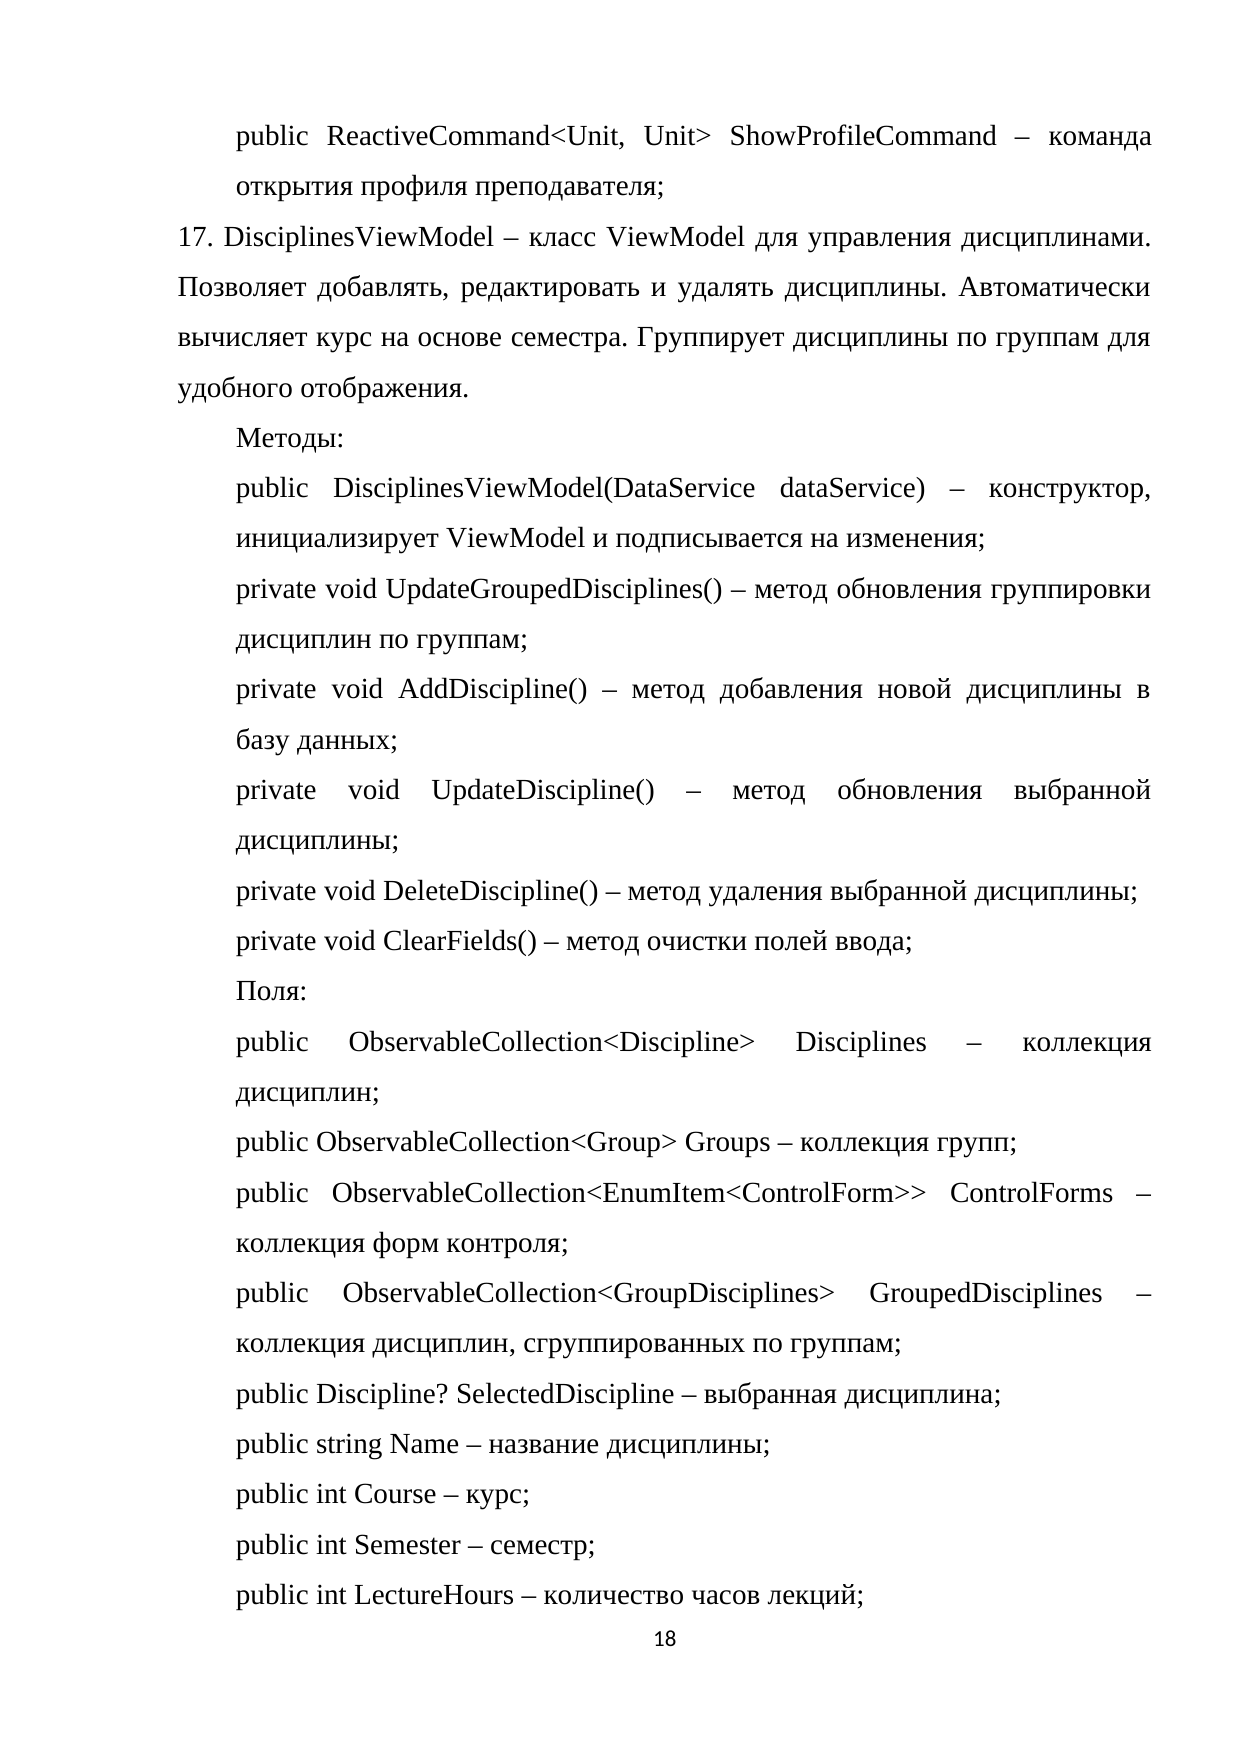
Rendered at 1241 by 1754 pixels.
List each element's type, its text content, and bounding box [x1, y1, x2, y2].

text public ObservableCollection<Group> Groups – коллекция групп; [236, 1124, 1152, 1158]
text public int Semester – семестр; [236, 1527, 1152, 1560]
text public ObservableCollection<EnumItem<ControlForm>> ControlForms – коллекция форм контроля; [236, 1175, 1152, 1258]
text public Discipline? SelectedDiscipline – выбранная дисциплина; [236, 1376, 1152, 1409]
text public DisciplinesViewModel(DataService dataService) – конструктор, инициализирует ViewModel и подписывается на изменения; [236, 470, 1152, 554]
text public ReactiveCommand<Unit, Unit> ShowProfileCommand – команда открытия профиля преподавателя; [236, 118, 1152, 202]
text private void UpdateDiscipline() – метод обновления выбранной дисциплины; [236, 772, 1152, 856]
text Методы: [236, 420, 1152, 453]
text public ObservableCollection<Discipline> Disciplines – коллекция дисциплин; [236, 1024, 1152, 1108]
text public int Course – курс; [236, 1477, 1152, 1510]
text public ObservableCollection<GroupDisciplines> GroupedDisciplines – коллекция дисциплин, сгруппированных по группам; [236, 1275, 1152, 1359]
text private void ClearFields() – метод очистки полей ввода; [236, 923, 1152, 957]
text private void DeleteDiscipline() – метод удаления выбранной дисциплины; [236, 873, 1152, 906]
text 17. DisciplinesViewModel – класс ViewModel для управления дисциплинами. Позволяет добавлять, редактировать и удалять дисциплины. Автоматически вычисляет курс на основе семестра. Группирует дисциплины по группам для удобного отображения. [177, 219, 1152, 403]
text private void UpdateGroupedDisciplines() – метод обновления группировки дисциплин по группам; [236, 571, 1152, 655]
text public int LectureHours – количество часов лекций; [236, 1577, 1152, 1611]
text private void AddDiscipline() – метод добавления новой дисциплины в базу данных; [236, 672, 1152, 755]
text public string Name – название дисциплины; [236, 1426, 1152, 1460]
text Поля: [236, 973, 1152, 1007]
